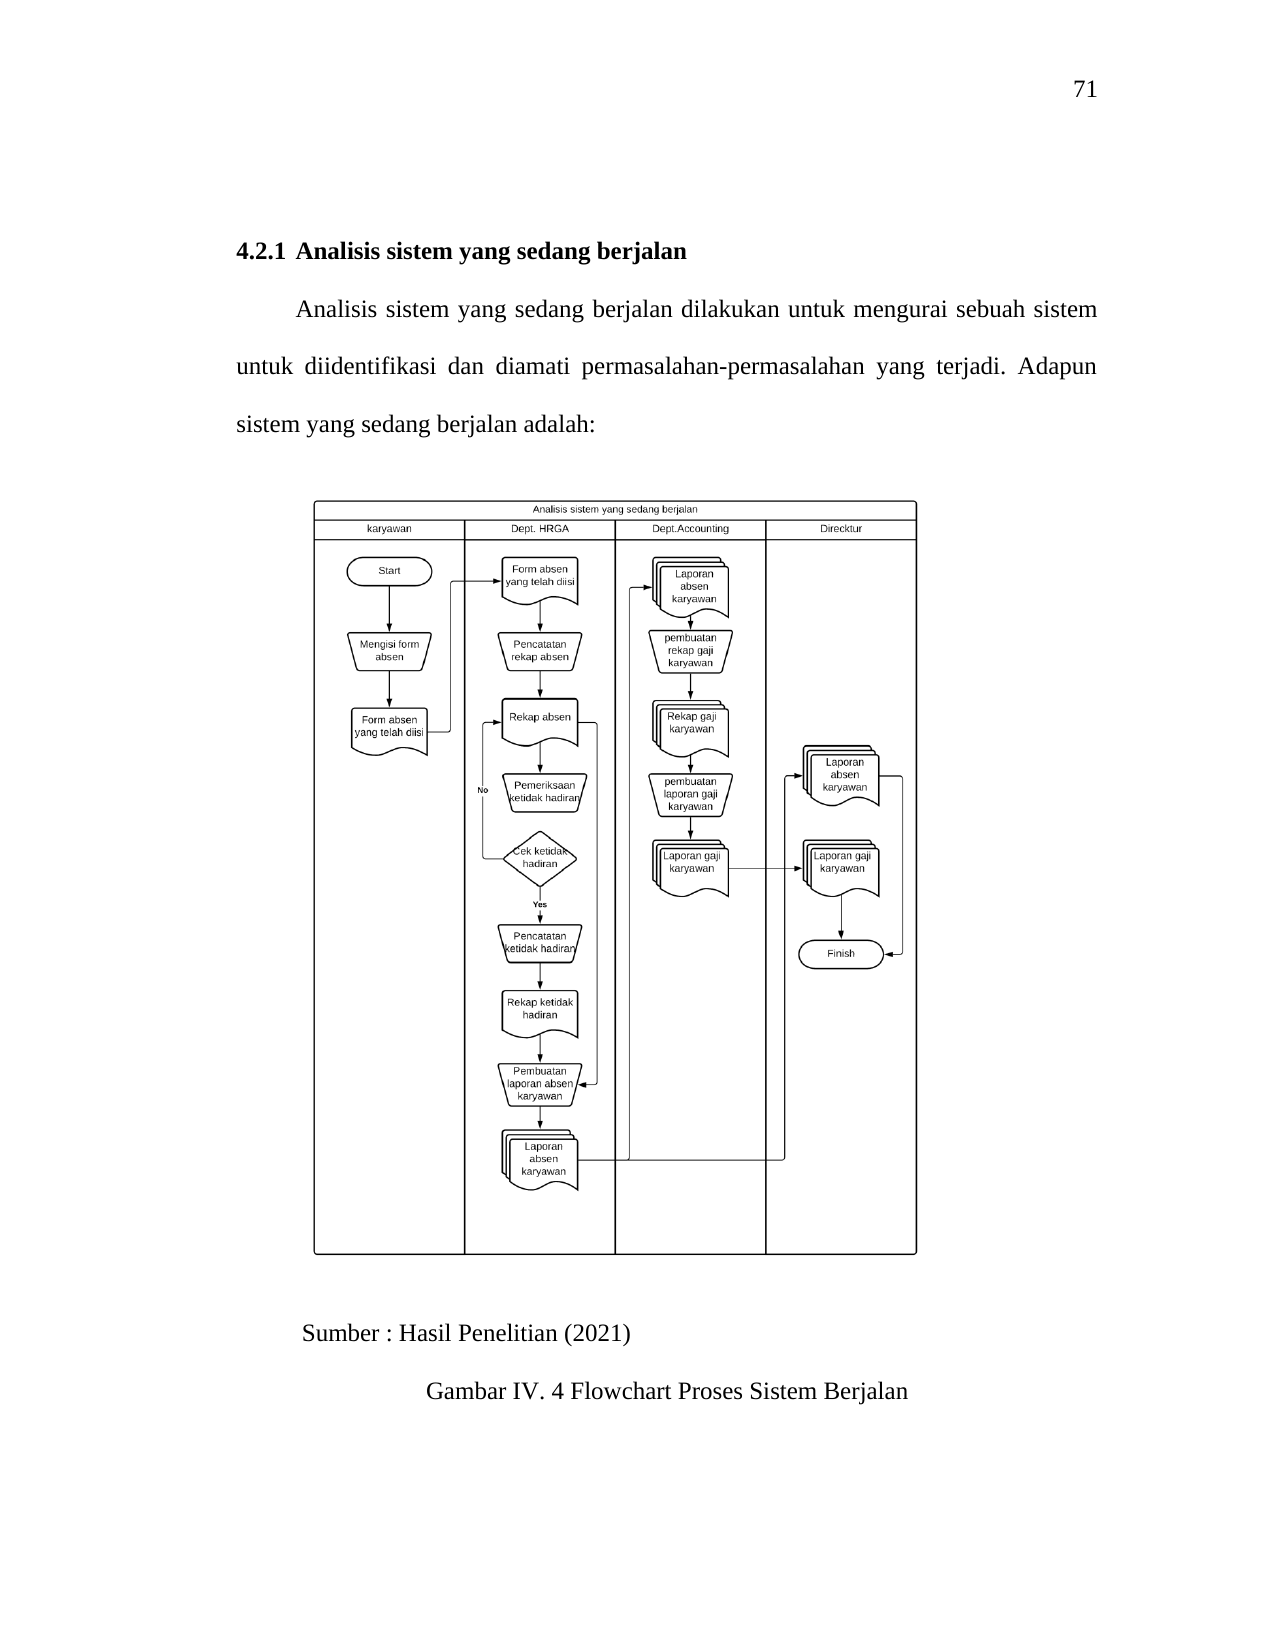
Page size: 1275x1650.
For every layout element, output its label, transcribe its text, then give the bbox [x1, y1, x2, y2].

text Gambar IV. 4 Flowchart Proses Sistem Berjalan [236, 1376, 1098, 1405]
text Analisis sistem yang sedang berjalan [236, 236, 1098, 265]
text Sumber : Hasil Penelitian (2021) [236, 1318, 1098, 1347]
picture [295, 482, 935, 1273]
text Analisis sistem yang sedang berjalan dilakukan untuk mengurai sebuah sistem untuk diidentifikasi dan diamati permasalahan-permasalahan yang terjadi. Adapun sistem yang sedang berjalan adalah: [236, 294, 1098, 437]
